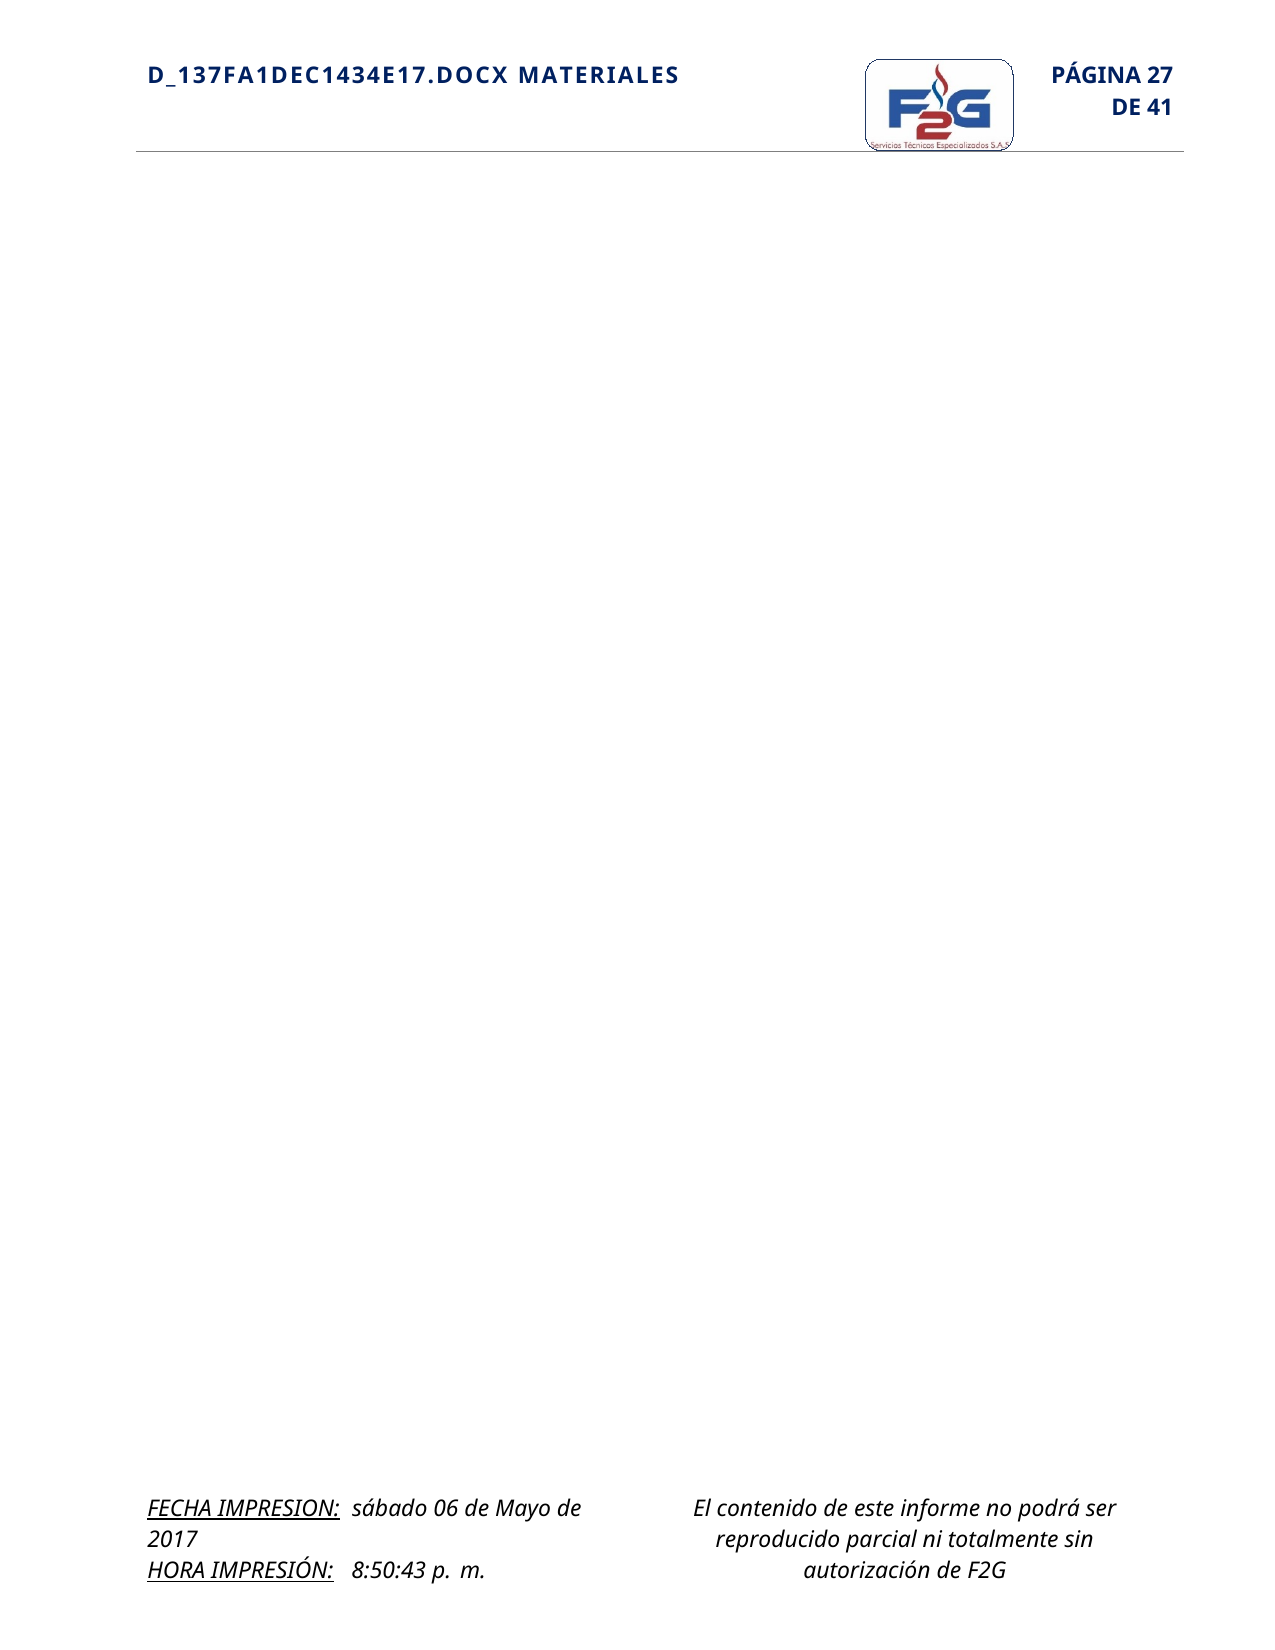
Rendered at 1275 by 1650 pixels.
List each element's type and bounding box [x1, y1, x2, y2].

picture [865, 59, 1013, 150]
